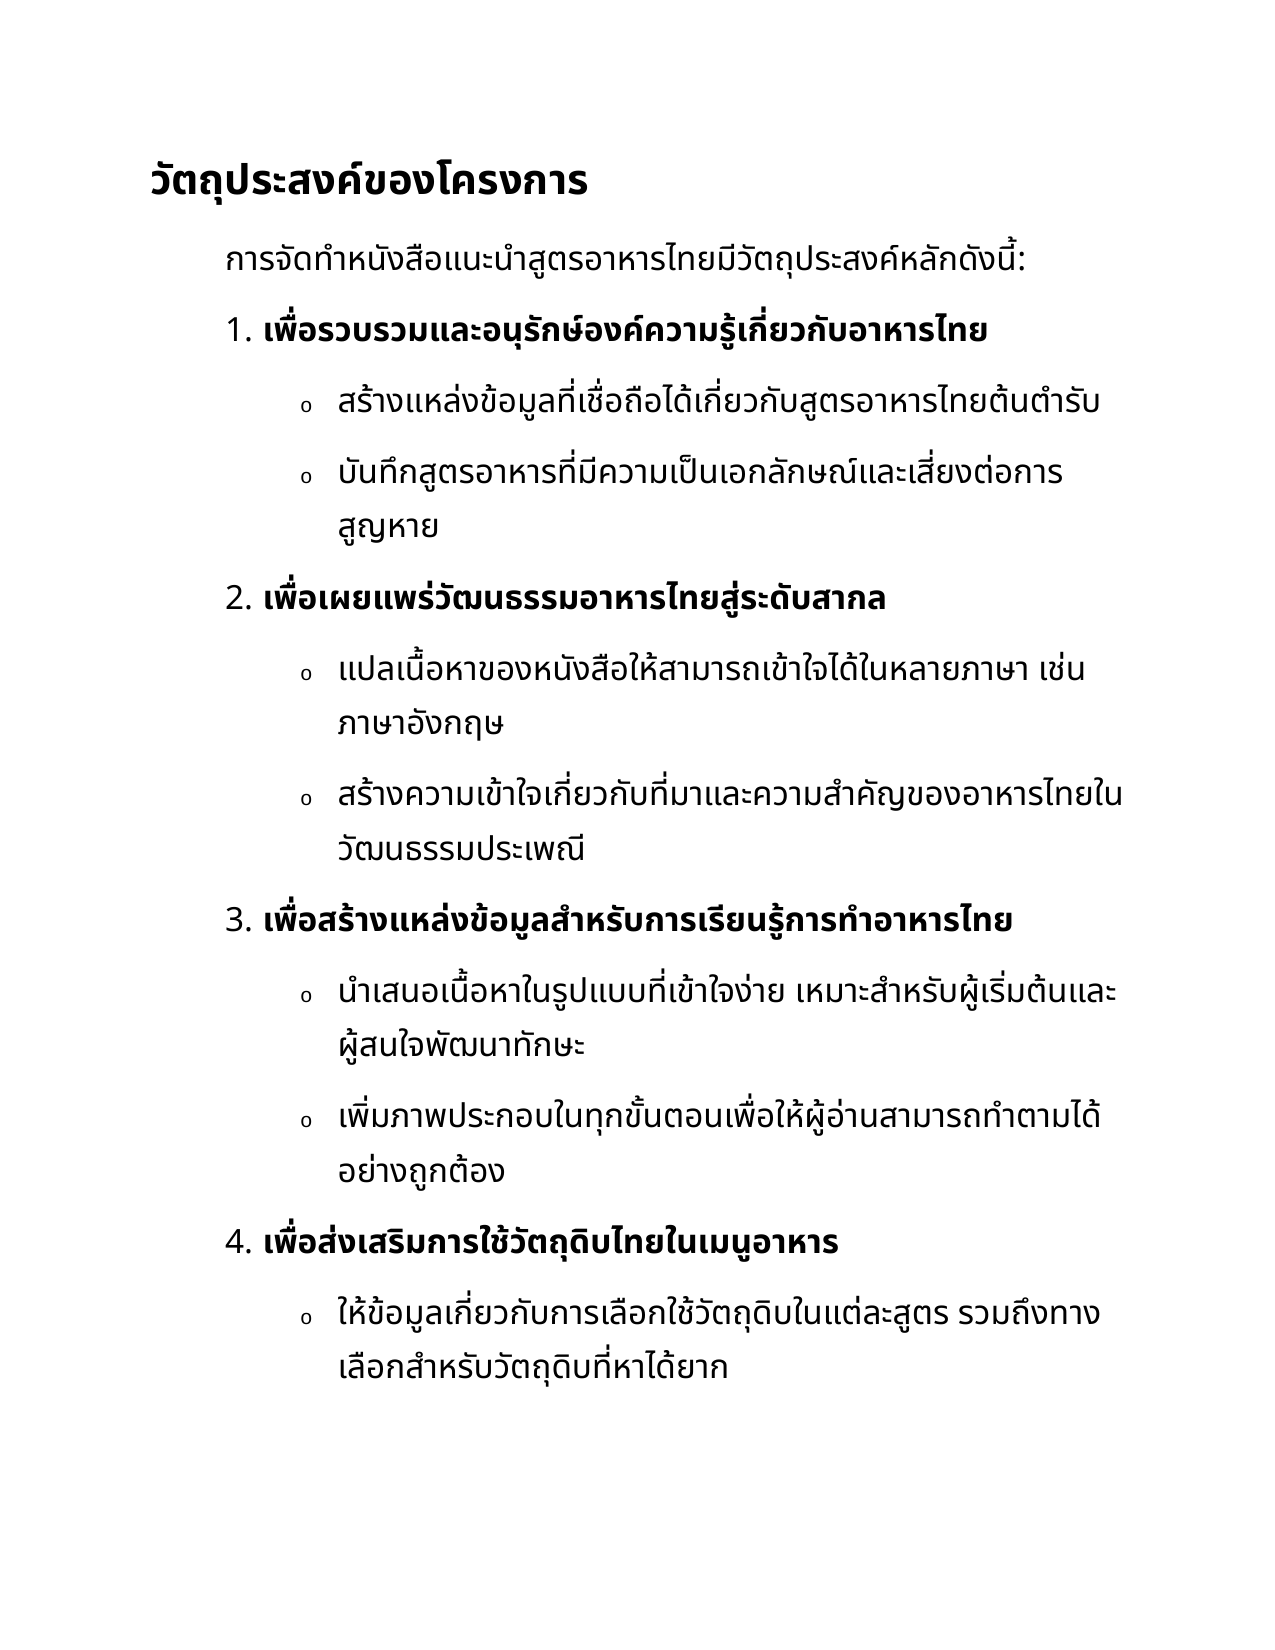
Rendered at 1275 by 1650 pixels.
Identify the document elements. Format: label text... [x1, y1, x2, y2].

list เพื่อเผยแพร่วัฒนธรรมอาหารไทยสู่ระดับสากล [225, 573, 1125, 624]
list บันทึกสูตรอาหารที่มีความเป็นเอกลักษณ์และเสี่ยงต่อการสูญหาย [300, 448, 1125, 553]
list ให้ข้อมูลเกี่ยวกับการเลือกใช้วัตถุดิบในแต่ละสูตร รวมถึงทางเลือกสำหรับวัตถุดิบที่หาได้ยาก [300, 1289, 1125, 1394]
list สร้างความเข้าใจเกี่ยวกับที่มาและความสำคัญของอาหารไทยในวัฒนธรรมประเพณี [300, 770, 1125, 875]
list เพื่อรวบรวมและอนุรักษ์องค์ความรู้เกี่ยวกับอาหารไทย [225, 306, 1125, 356]
text การจัดทำหนังสือแนะนำสูตรอาหารไทยมีวัตถุประสงค์หลักดังนี้: [150, 234, 1125, 285]
list นำเสนอเนื้อหาในรูปแบบที่เข้าใจง่าย เหมาะสำหรับผู้เริ่มต้นและผู้สนใจพัฒนาทักษะ [300, 967, 1125, 1072]
list สร้างแหล่งข้อมูลที่เชื่อถือได้เกี่ยวกับสูตรอาหารไทยต้นตำรับ [300, 377, 1125, 427]
list เพิ่มภาพประกอบในทุกขั้นตอนเพื่อให้ผู้อ่านสามารถทำตามได้อย่างถูกต้อง [300, 1092, 1125, 1197]
list เพื่อสร้างแหล่งข้อมูลสำหรับการเรียนรู้การทำอาหารไทย [225, 896, 1125, 946]
text วัตถุประสงค์ของโครงการ [150, 150, 1125, 213]
list เพื่อส่งเสริมการใช้วัตถุดิบไทยในเมนูอาหาร [225, 1218, 1125, 1268]
list แปลเนื้อหาของหนังสือให้สามารถเข้าใจได้ในหลายภาษา เช่น ภาษาอังกฤษ [300, 645, 1125, 749]
